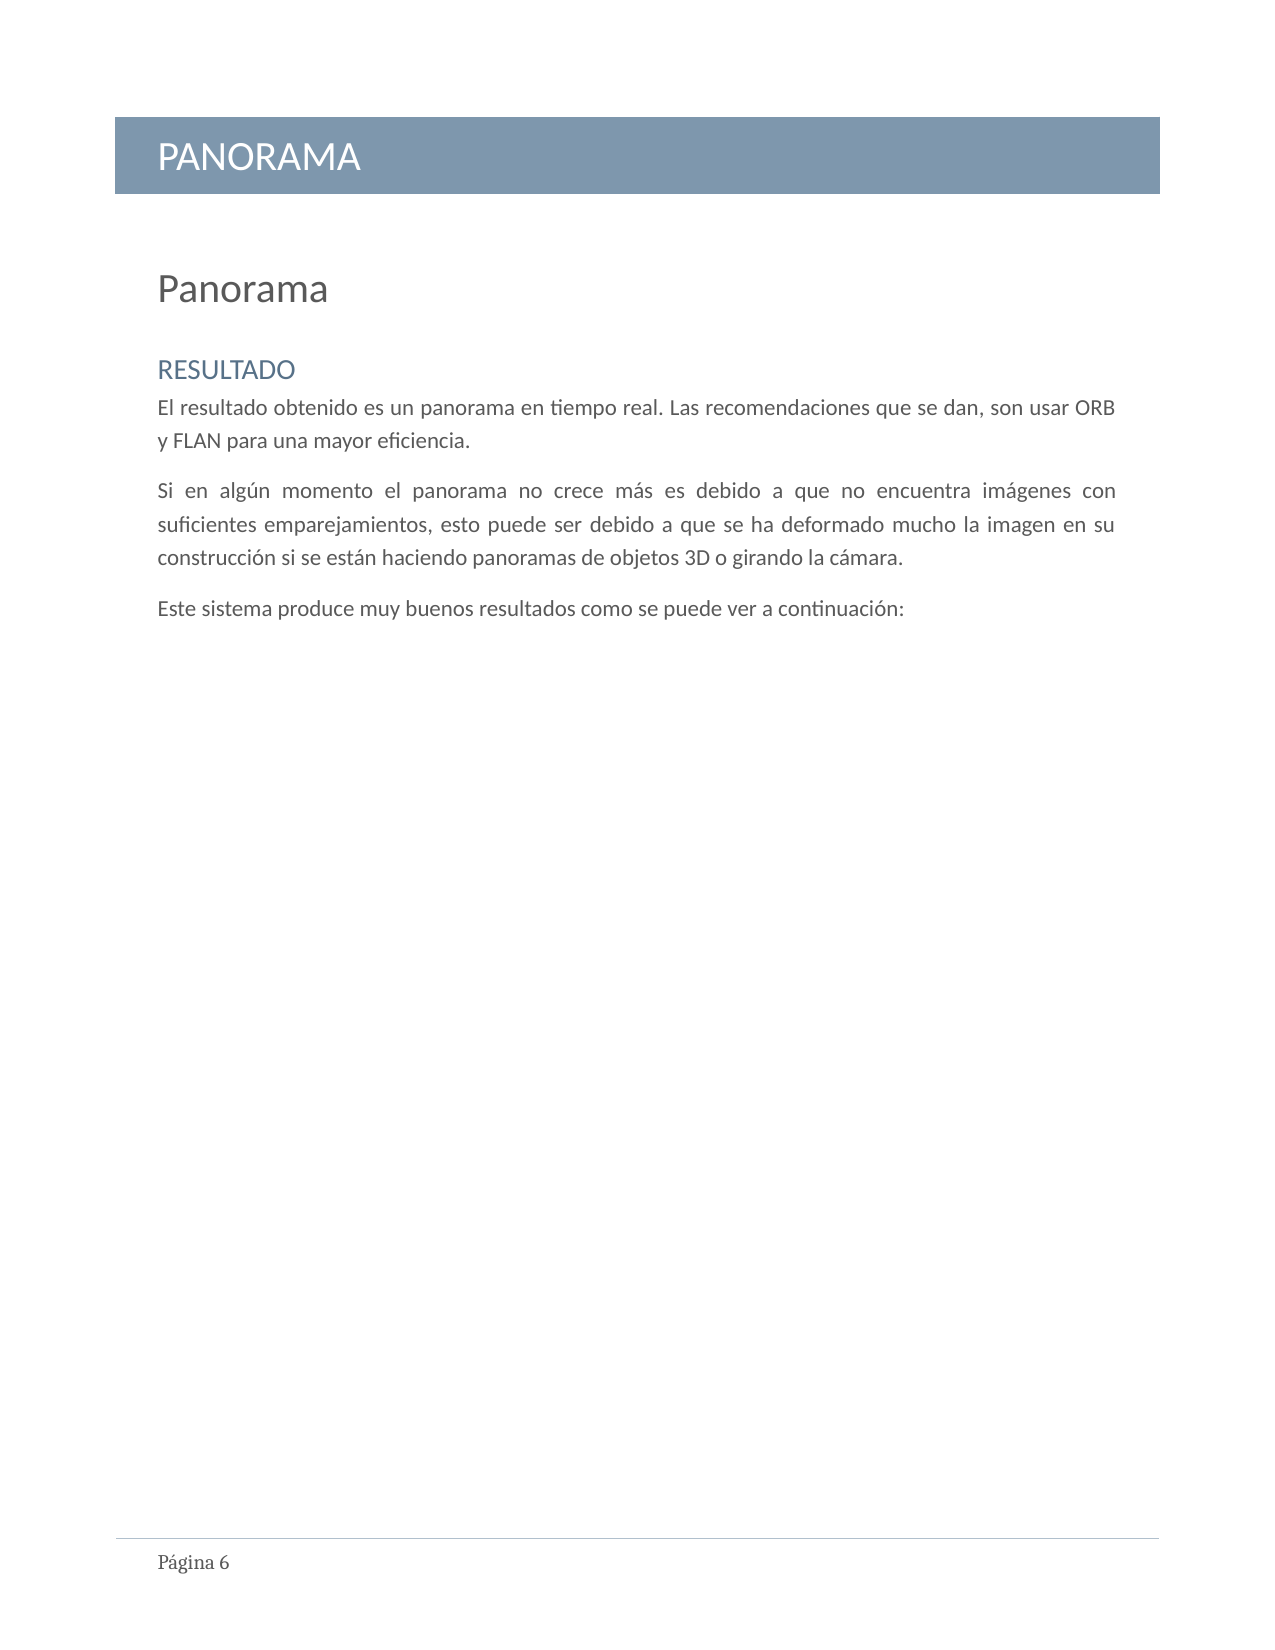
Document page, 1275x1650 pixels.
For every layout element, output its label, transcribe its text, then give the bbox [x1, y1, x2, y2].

text Este sistema produce muy buenos resultados como se puede ver a continuación: [157, 594, 1117, 622]
subtitle Panorama [157, 262, 1117, 313]
text Si en algún momento el panorama no crece más es debido a que no encuentra imágenes con suficientes emparejamientos, esto puede ser debido a que se ha deformado mucho la imagen en su construcción si se están haciendo panoramas de objetos 3D o girando la cámara. [157, 476, 1117, 572]
text El resultado obtenido es un panorama en tiempo real. Las recomendaciones que se dan, son usar ORB y FLAN para una mayor eficiencia. [157, 393, 1117, 454]
subtitle Resultado [157, 351, 1117, 386]
